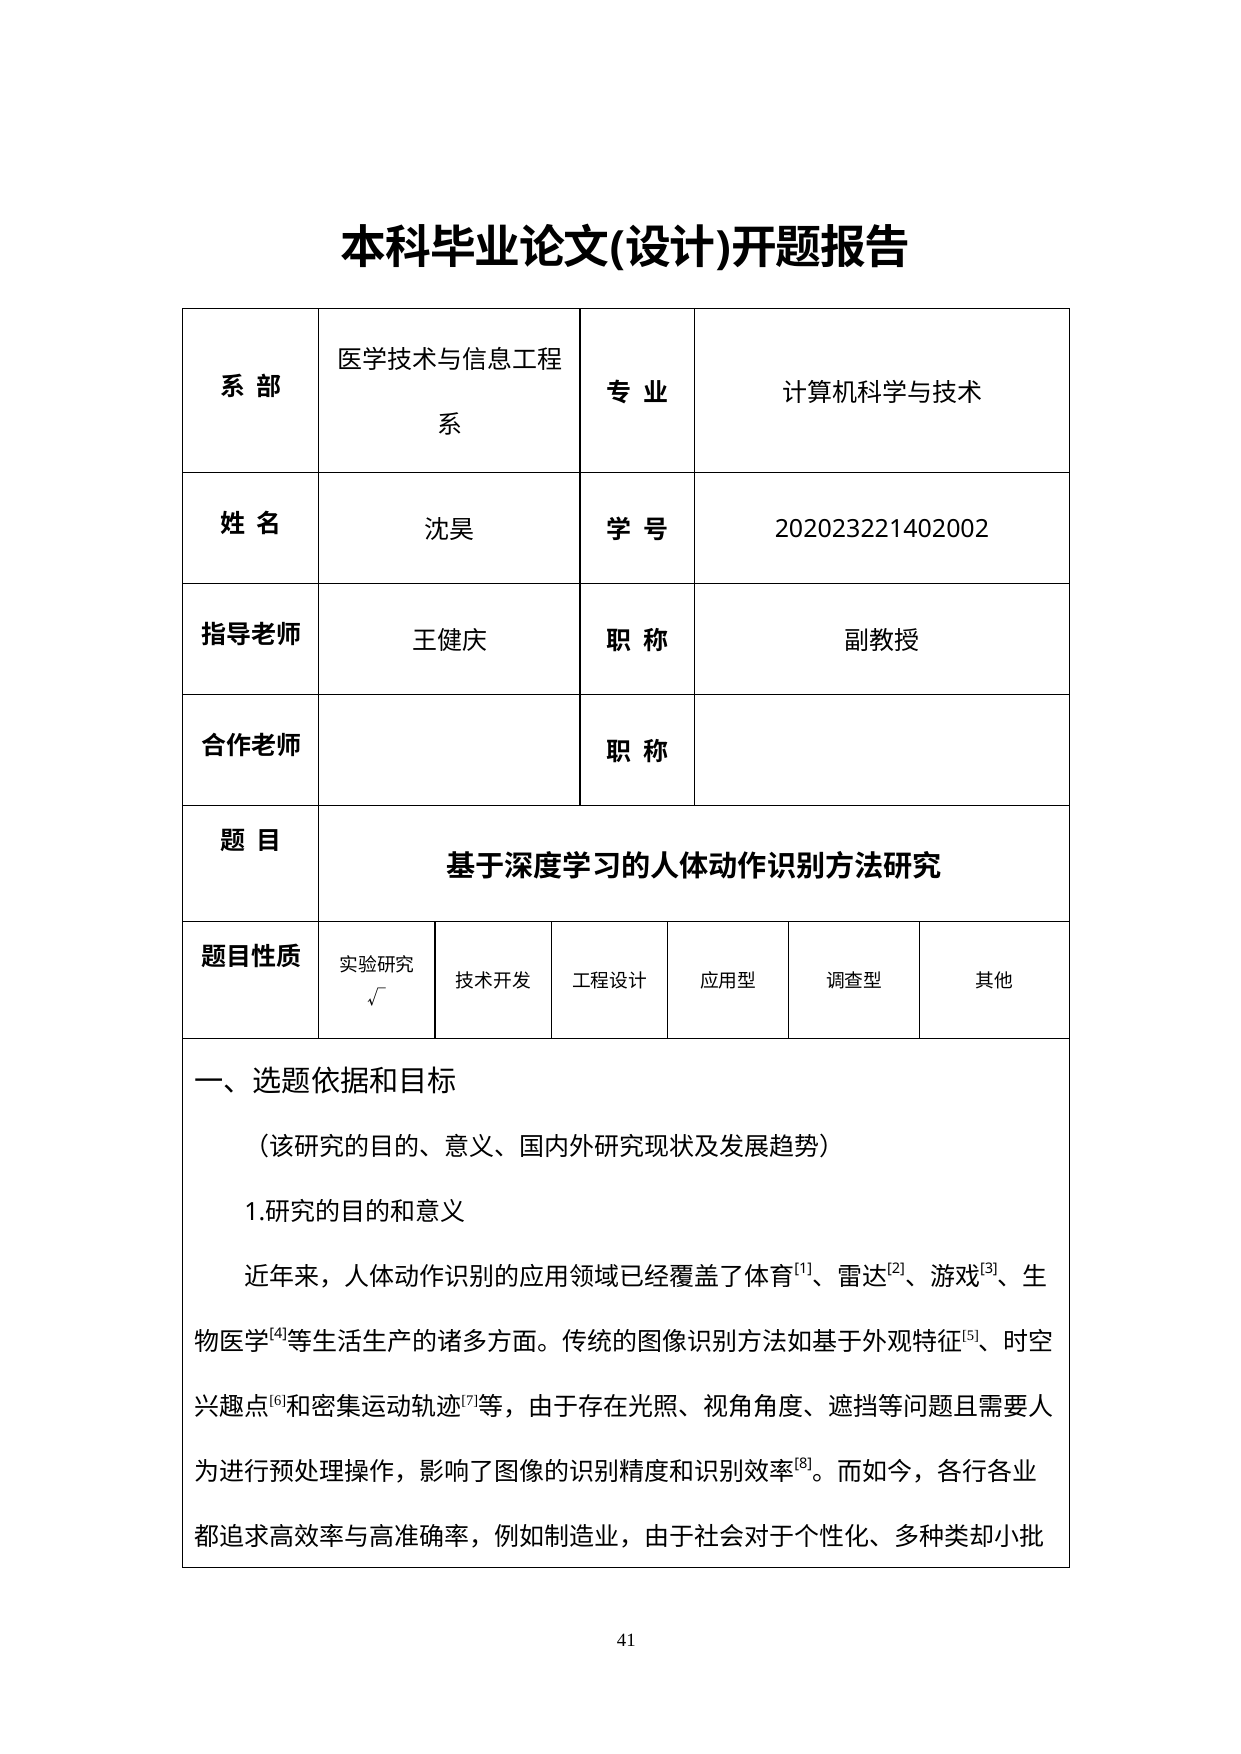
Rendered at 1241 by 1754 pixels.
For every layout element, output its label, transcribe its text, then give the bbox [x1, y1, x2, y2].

table_cell 技术开发 [436, 922, 551, 1037]
table_cell 合作老师 [183, 695, 318, 805]
table_cell 基于深度学习的人体动作识别方法研究 [319, 806, 1069, 921]
table_cell 工程设计 [552, 922, 667, 1037]
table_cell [183, 1039, 1069, 1567]
table_cell 调查型 [789, 922, 919, 1037]
table_cell 实验研究√ [319, 922, 434, 1037]
table_cell 题 目 [183, 806, 318, 921]
table_cell 副教授 [695, 584, 1069, 694]
table_cell 202023221402002 [695, 473, 1069, 583]
table_header 系 部 [183, 309, 318, 472]
table_cell 职 称 [581, 584, 694, 694]
table_cell [695, 695, 1069, 805]
subtitle 本科毕业论文(设计)开题报告 [177, 194, 1075, 292]
table_cell 应用型 [668, 922, 788, 1037]
table_cell 学 号 [581, 473, 694, 583]
table_header 计算机科学与技术 [695, 309, 1069, 472]
table_cell 姓 名 [183, 473, 318, 583]
table_cell 王健庆 [319, 584, 579, 694]
table_header 医学技术与信息工程系 [319, 309, 579, 472]
table_cell 职 称 [581, 695, 694, 805]
table_cell 题目性质 [183, 922, 318, 1037]
table_header 专 业 [581, 309, 694, 472]
table_cell 沈昊 [319, 473, 579, 583]
table_cell [319, 695, 579, 805]
table_cell 指导老师 [183, 584, 318, 694]
table_cell 其他 [920, 922, 1069, 1037]
